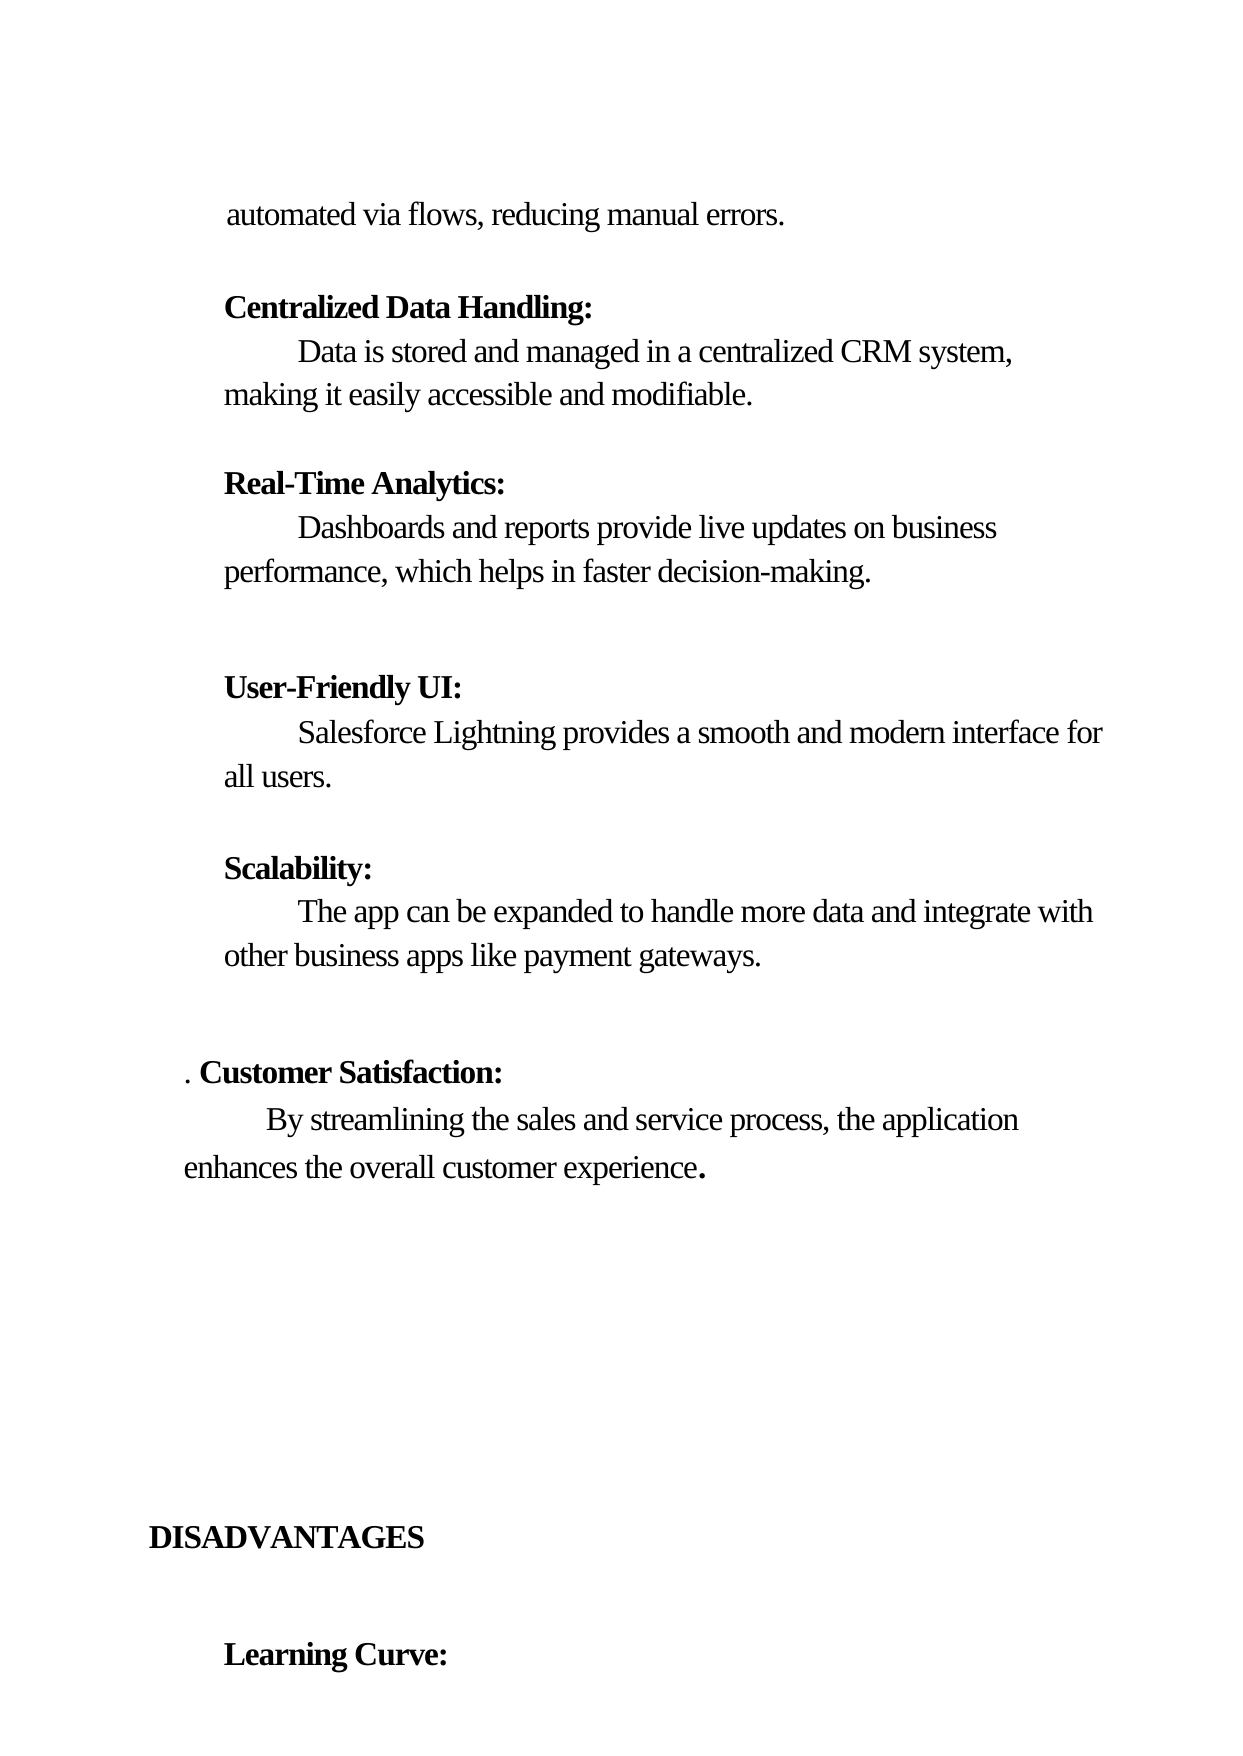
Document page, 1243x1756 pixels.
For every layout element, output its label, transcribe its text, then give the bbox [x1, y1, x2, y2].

text automated via flows, reducing manual errors. [226, 203, 1118, 231]
text DISADVANTAGES [148, 1521, 1118, 1556]
text User-Friendly UI: Salesforce Lightning provides a smooth and modern interface for all users. [223, 663, 1118, 797]
text . Customer Satisfaction: By streamlining the sales and service process, the application enhances the overall customer experience. [183, 1045, 1088, 1188]
text Scalability: The app can be expanded to handle more data and integrate with other business apps like payment gateways. [223, 844, 1103, 975]
text Centralized Data Handling: Data is stored and managed in a centralized CRM system, making it easily accessible and modifiable. [223, 283, 1058, 414]
text Learning Curve: [223, 1641, 1118, 1671]
text Real-Time Analytics: Dashboards and reports provide live updates on business performance, which helps in faster decision-making. [223, 459, 1103, 591]
